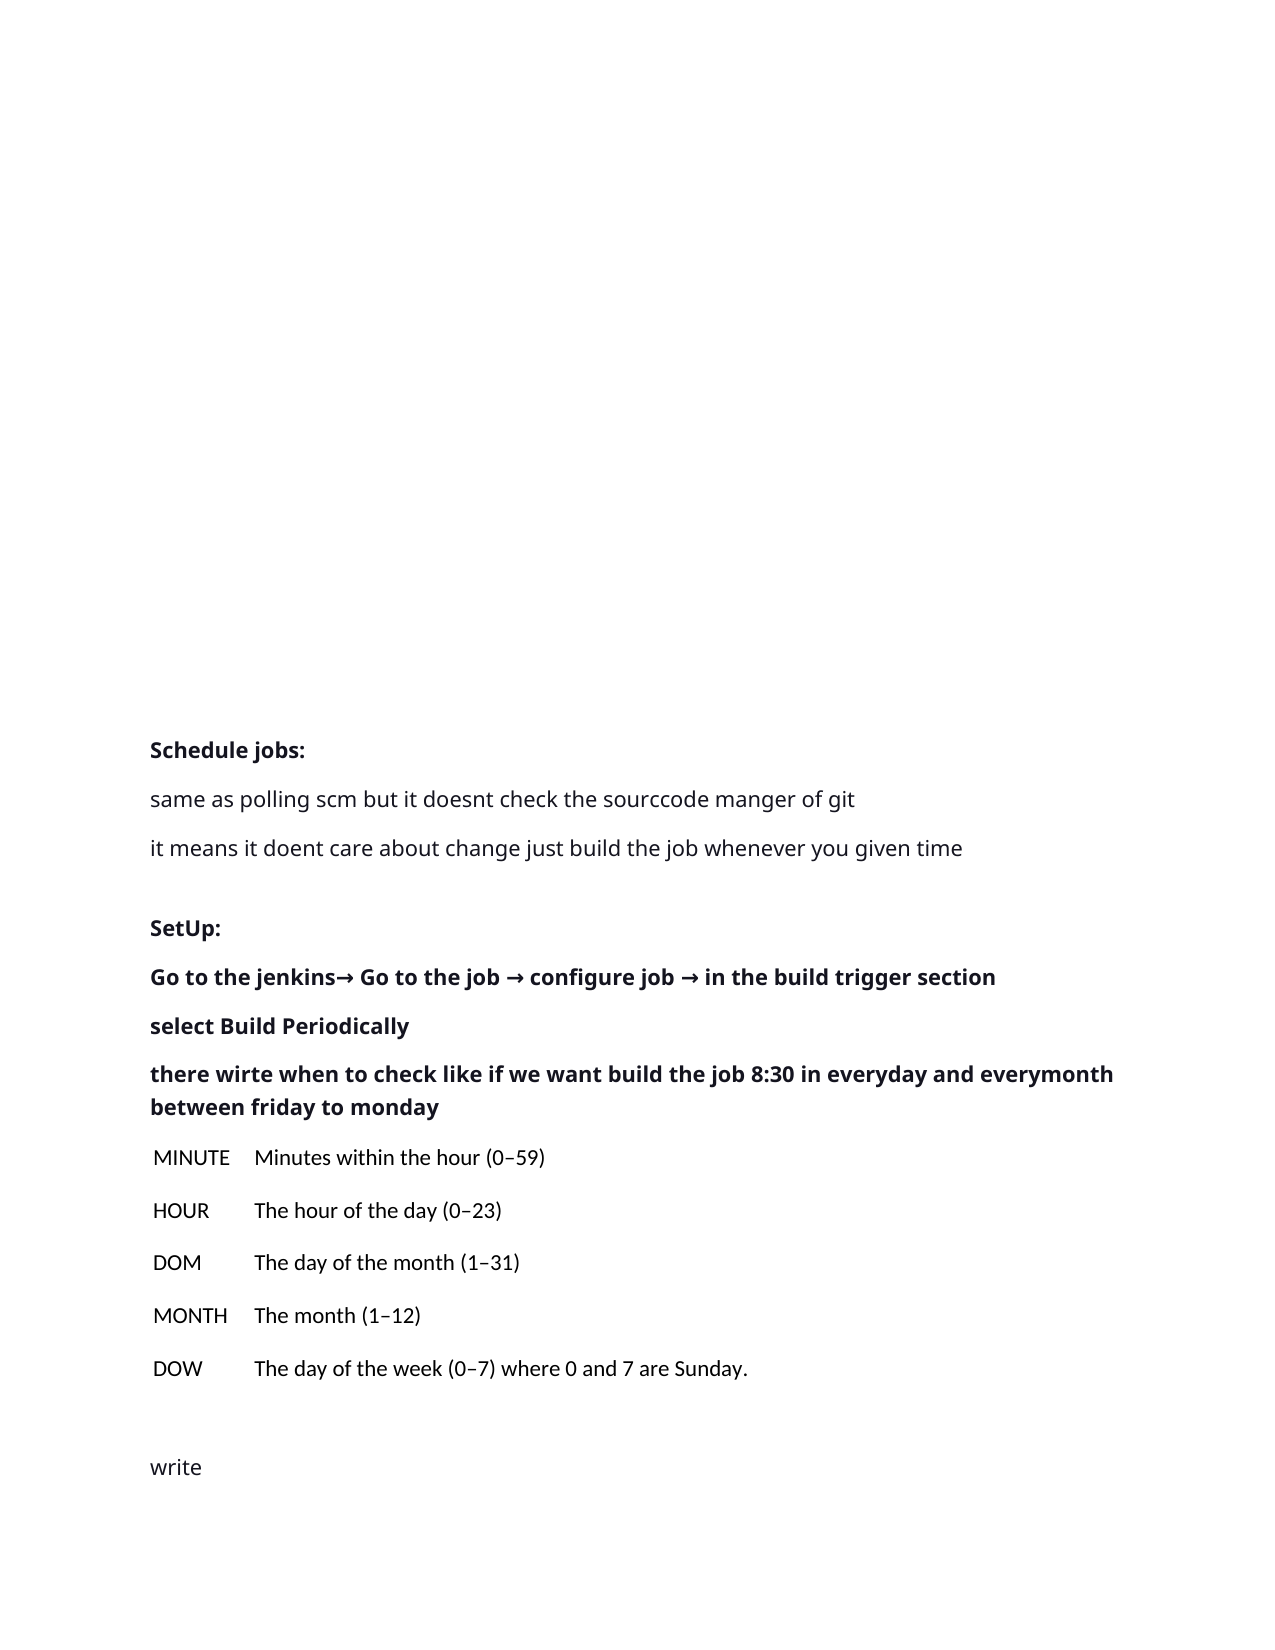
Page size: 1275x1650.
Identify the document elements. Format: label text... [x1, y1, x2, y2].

table_header Minutes within the hour (0–59) [251, 1140, 901, 1193]
text write [150, 1452, 1125, 1482]
text Schedule jobs: [150, 735, 1125, 765]
table_cell DOW [150, 1351, 251, 1403]
text select Build Periodically [150, 1011, 1125, 1041]
table_cell MONTH [150, 1298, 251, 1351]
table_cell DOM [150, 1246, 251, 1298]
table_header MINUTE [150, 1140, 251, 1193]
table_cell The month (1–12) [251, 1298, 901, 1351]
text Go to the jenkins→ Go to the job → configure job → in the build trigger section [150, 962, 1125, 992]
table_cell The hour of the day (0–23) [251, 1193, 901, 1246]
table_cell HOUR [150, 1193, 251, 1246]
table_cell The day of the week (0–7) where 0 and 7 are Sunday. [251, 1351, 901, 1403]
text SetUp: [150, 913, 1125, 943]
text it means it doent care about change just build the job whenever you given time [150, 832, 1125, 894]
text same as polling scm but it doesnt check the sourccode manger of git [150, 784, 1125, 813]
text there wirte when to check like if we want build the job 8:30 in everyday and everymonth between friday to monday [150, 1059, 1125, 1121]
table_cell The day of the month (1–31) [251, 1246, 901, 1298]
